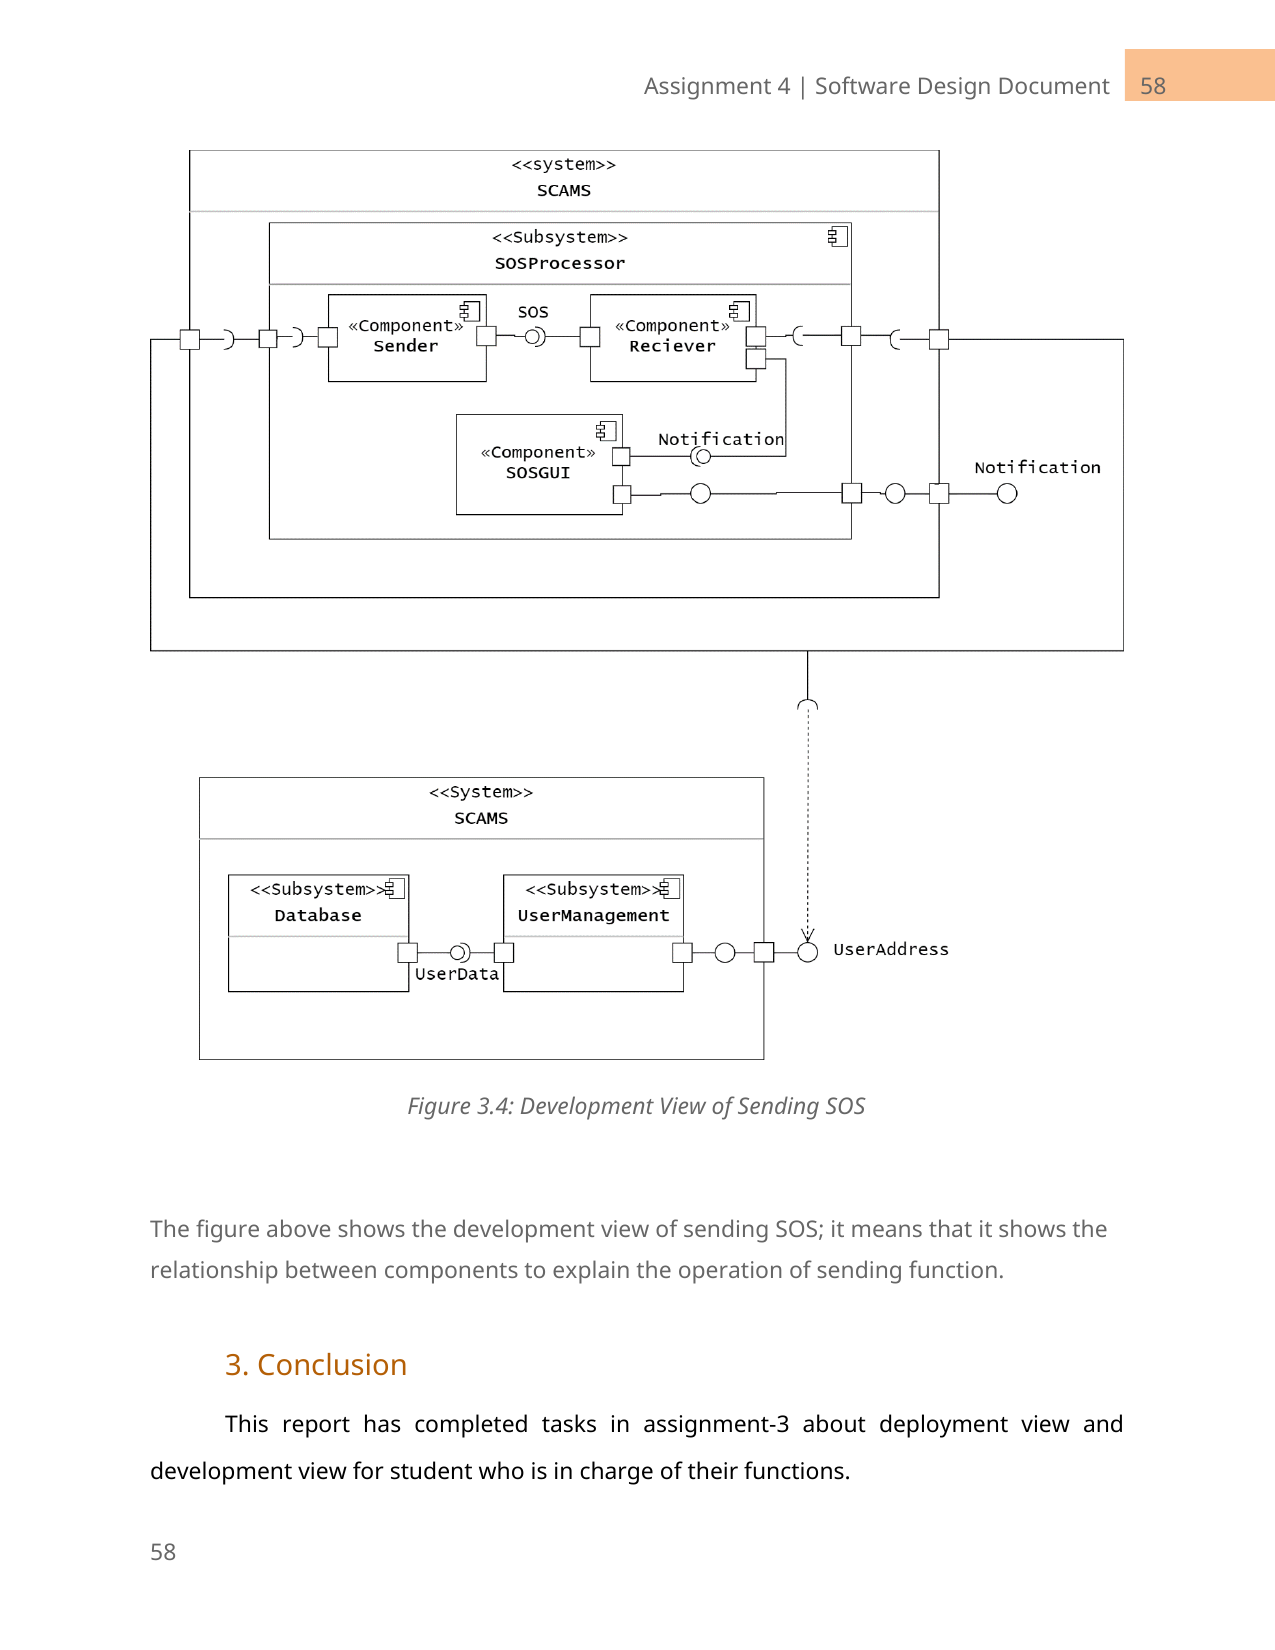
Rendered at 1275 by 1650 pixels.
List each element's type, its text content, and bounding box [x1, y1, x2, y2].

picture [150, 150, 1125, 1060]
text Figure 3.4: Development View of Sending SOS [150, 1090, 1125, 1121]
text The figure above shows the development view of sending SOS; it means that it shows the relationship between components to explain the operation of sending function. [150, 1213, 1125, 1285]
subtitle 3. Conclusion [150, 1344, 1125, 1384]
text This report has completed tasks in assignment-3 about deployment view and development view for student who is in charge of their functions. [150, 1408, 1125, 1486]
